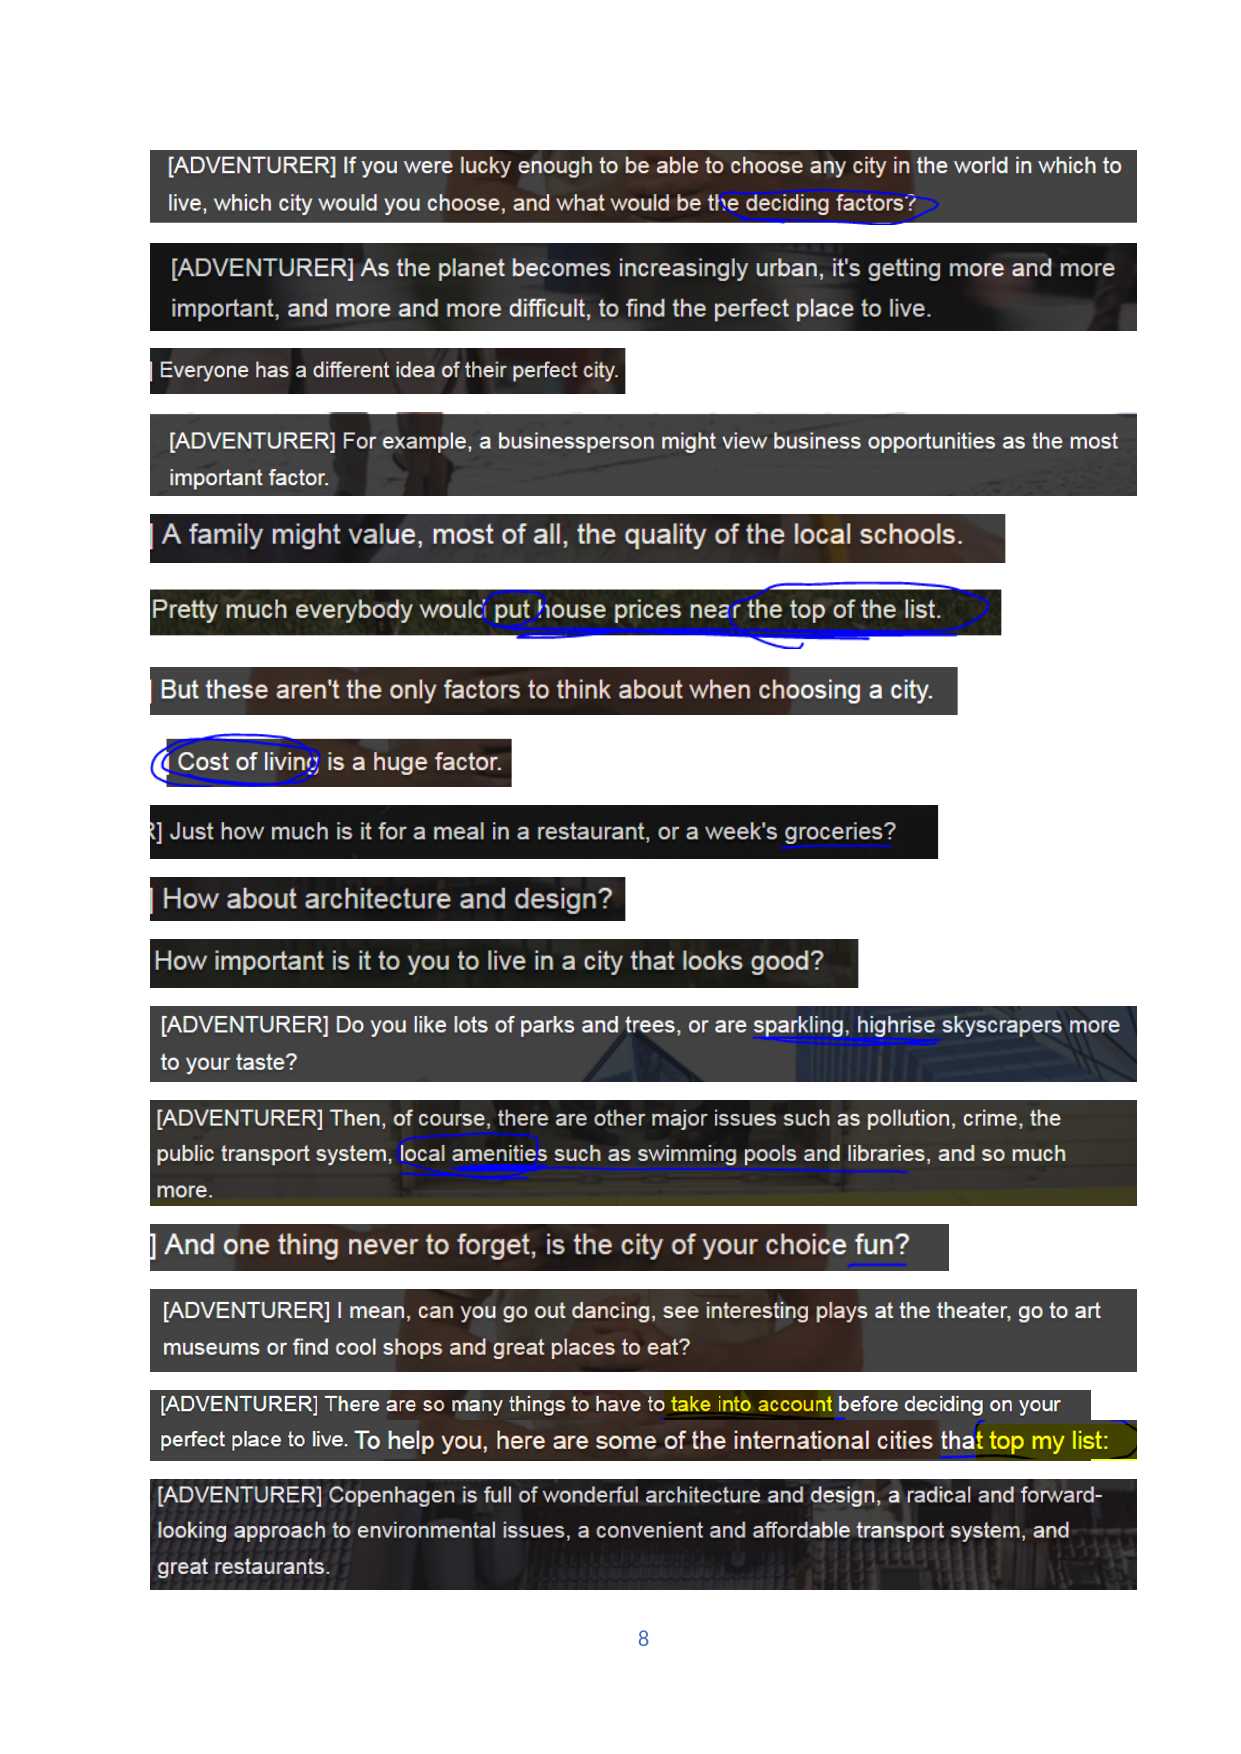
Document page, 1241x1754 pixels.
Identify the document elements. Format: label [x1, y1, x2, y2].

picture [150, 939, 859, 988]
picture [150, 514, 1006, 563]
picture [150, 805, 939, 859]
picture [150, 1289, 1137, 1372]
picture [150, 150, 1137, 225]
picture [150, 877, 626, 921]
picture [150, 348, 626, 394]
picture [150, 1100, 1137, 1206]
picture [150, 243, 1137, 331]
picture [150, 412, 1137, 496]
picture [150, 1390, 1137, 1461]
picture [150, 1006, 1137, 1082]
picture [150, 667, 958, 715]
picture [150, 1224, 949, 1271]
picture [150, 1479, 1137, 1590]
picture [150, 733, 512, 787]
picture [150, 581, 1002, 649]
